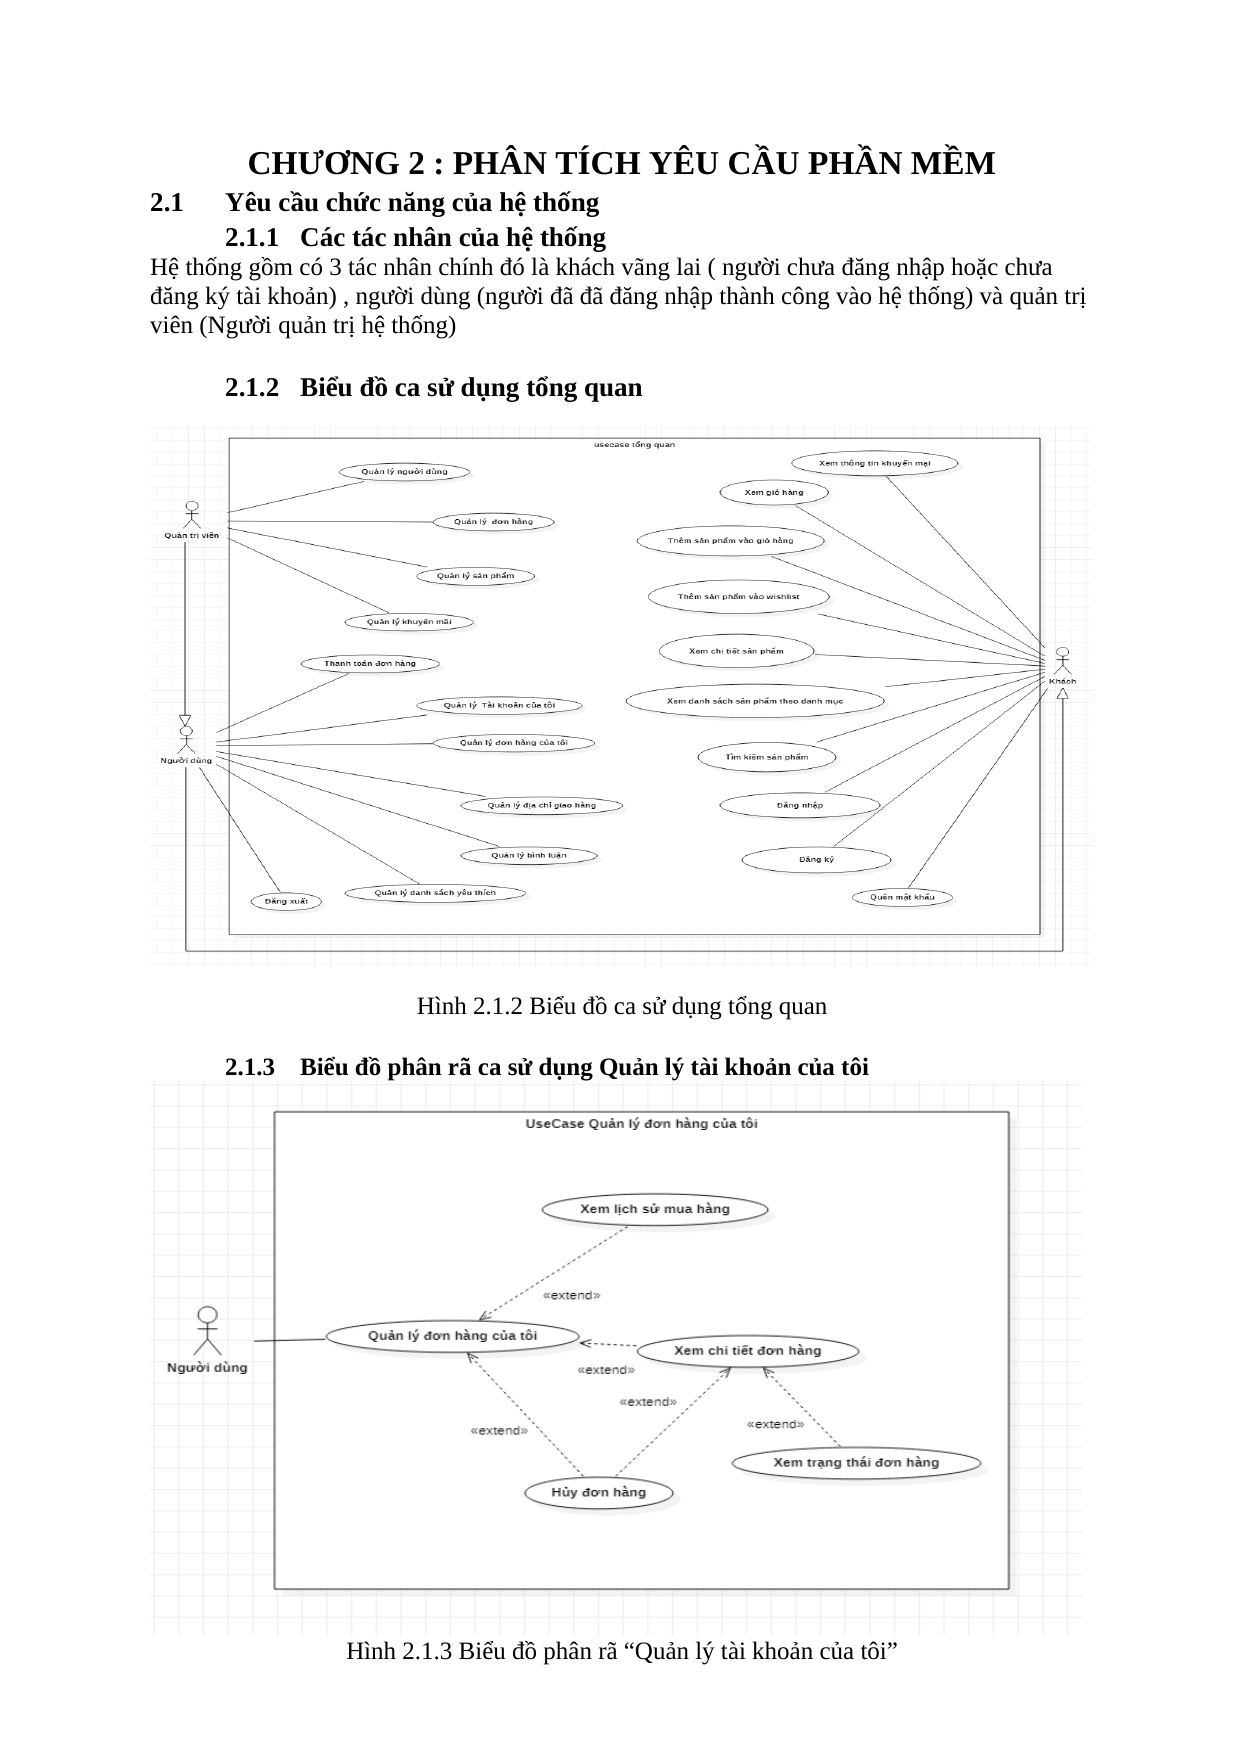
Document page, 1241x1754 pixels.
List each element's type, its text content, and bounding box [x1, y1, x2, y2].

text Hình 2.1.3 Biểu đồ phân rã “Quản lý tài khoản của tôi” [150, 1636, 1094, 1664]
text Hình 2.1.2 Biểu đồ ca sử dụng tổng quan [150, 991, 1094, 1019]
subtitle CHƯƠNG 2 : PHÂN TÍCH YÊU CẦU PHẦN MỀM [150, 143, 1094, 182]
subtitle 2.1.3 Biểu đồ phân rã ca sử dụng Quản lý tài khoản của tôi [150, 1052, 1094, 1081]
picture [150, 1081, 1083, 1636]
subtitle 2.1.2 Biểu đồ ca sử dụng tổng quan [225, 371, 1094, 402]
subtitle 2.1 Yêu cầu chức năng của hệ thống [150, 186, 1094, 217]
picture [150, 426, 1094, 967]
text Hệ thống gồm có 3 tác nhân chính đó là khách vãng lai ( người chưa đăng nhập hoặc chưa đăng ký tài khoản) , người dùng (người đã đã đăng nhập thành công vào hệ thống) và quản trị viên (Người quản trị hệ thống) [150, 252, 1094, 338]
subtitle 2.1.1 Các tác nhân của hệ thống [225, 221, 1094, 252]
